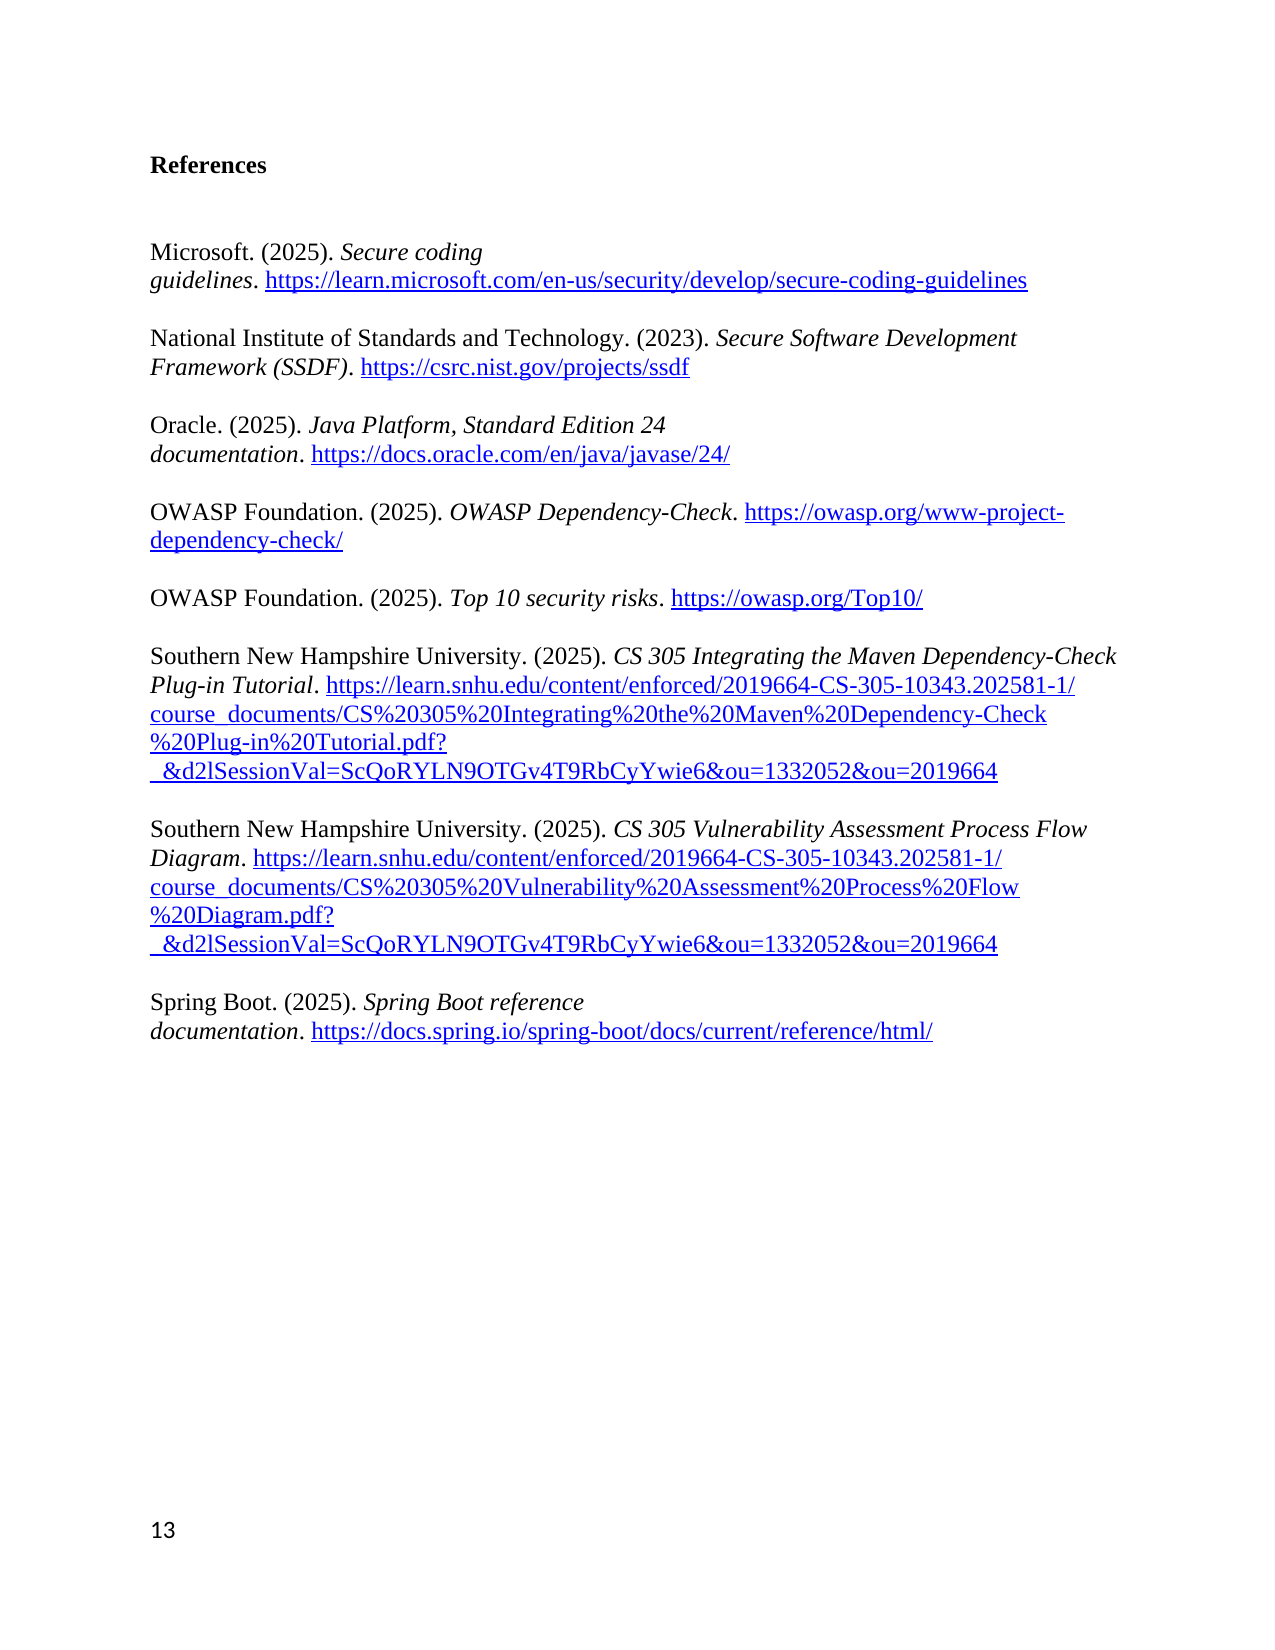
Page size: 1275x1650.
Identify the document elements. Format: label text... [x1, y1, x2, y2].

text OWASP Foundation. (2025). OWASP Dependency-Check. https://owasp.org/www-project-dependency-check/ [150, 497, 1125, 554]
text Southern New Hampshire University. (2025). CS 305 Integrating the Maven Dependency-Check Plug-in Tutorial. https://learn.snhu.edu/content/enforced/2019664-CS-305-10343.202581-1/course_documents/CS%20305%20Integrating%20the%20Maven%20Dependency-Check%20Plug-in%20Tutorial.pdf?_&d2lSessionVal=ScQoRYLN9OTGv4T9RbCyYwie6&ou=1332052&ou=2019664 [150, 641, 1125, 785]
text Microsoft. (2025). Secure coding guidelines. https://learn.microsoft.com/en-us/security/develop/secure-coding-guidelines [150, 237, 1125, 294]
text National Institute of Standards and Technology. (2023). Secure Software Development Framework (SSDF). https://csrc.nist.gov/projects/ssdf [150, 323, 1125, 381]
text References [150, 150, 1125, 179]
text Southern New Hampshire University. (2025). CS 305 Vulnerability Assessment Process Flow Diagram. https://learn.snhu.edu/content/enforced/2019664-CS-305-10343.202581-1/course_documents/CS%20305%20Vulnerability%20Assessment%20Process%20Flow%20Diagram.pdf?_&d2lSessionVal=ScQoRYLN9OTGv4T9RbCyYwie6&ou=1332052&ou=2019664 [150, 814, 1125, 958]
text OWASP Foundation. (2025). Top 10 security risks. https://owasp.org/Top10/ [150, 583, 1125, 612]
text Oracle. (2025). Java Platform, Standard Edition 24 documentation. https://docs.oracle.com/en/java/javase/24/ [150, 410, 1125, 467]
text Spring Boot. (2025). Spring Boot reference documentation. https://docs.spring.io/spring-boot/docs/current/reference/html/ [150, 987, 1125, 1044]
